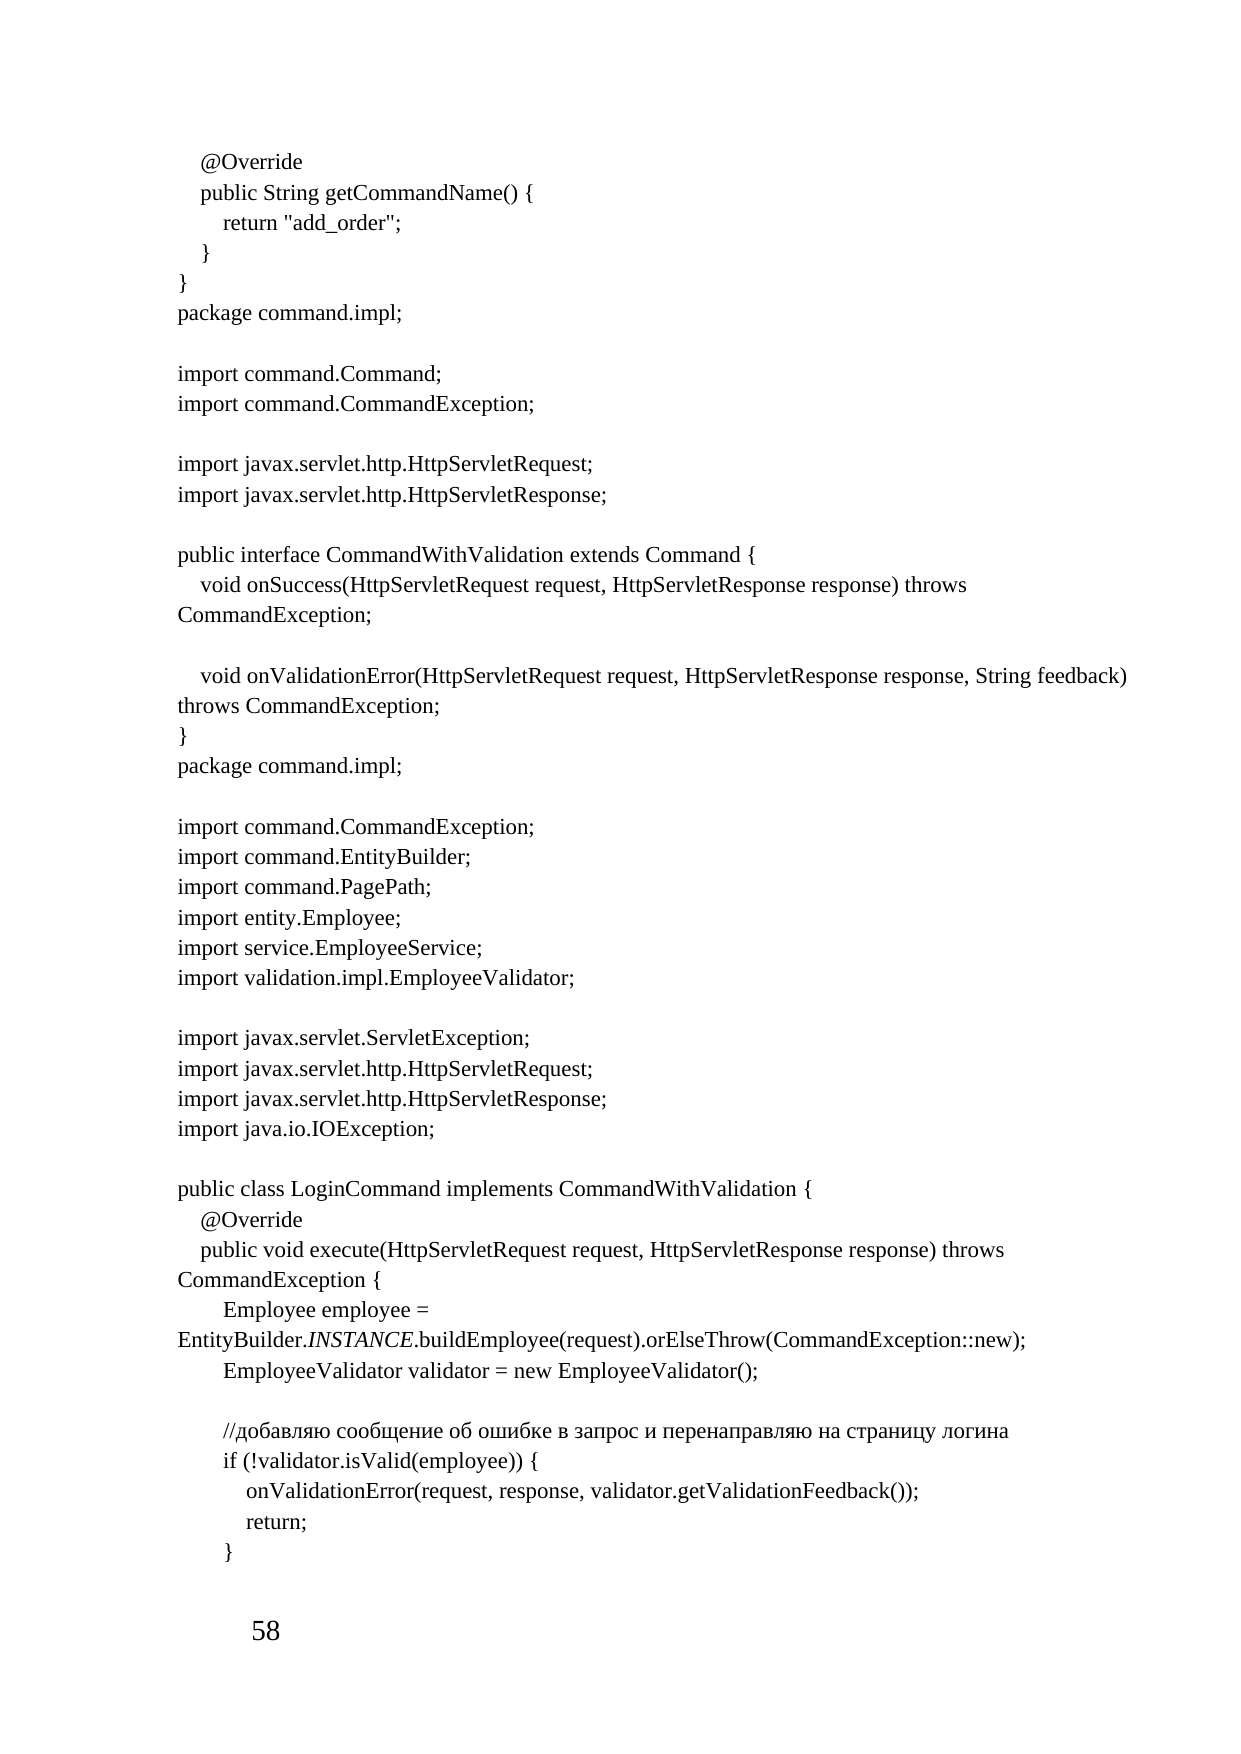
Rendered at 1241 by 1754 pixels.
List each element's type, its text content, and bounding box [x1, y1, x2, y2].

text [177, 752, 1152, 1594]
text package command.impl; import command.Command; import command.CommandException; import javax.servlet.http.HttpServletRequest; import javax.servlet.http.HttpServletResponse; public interface CommandWithValidation extends Command { void onSuccess(HttpServletRequest request, HttpServletResponse response) throws CommandException; void onValidationError(HttpServletRequest request, HttpServletResponse response, String feedback) throws CommandException; } [177, 299, 1152, 749]
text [177, 118, 1152, 296]
